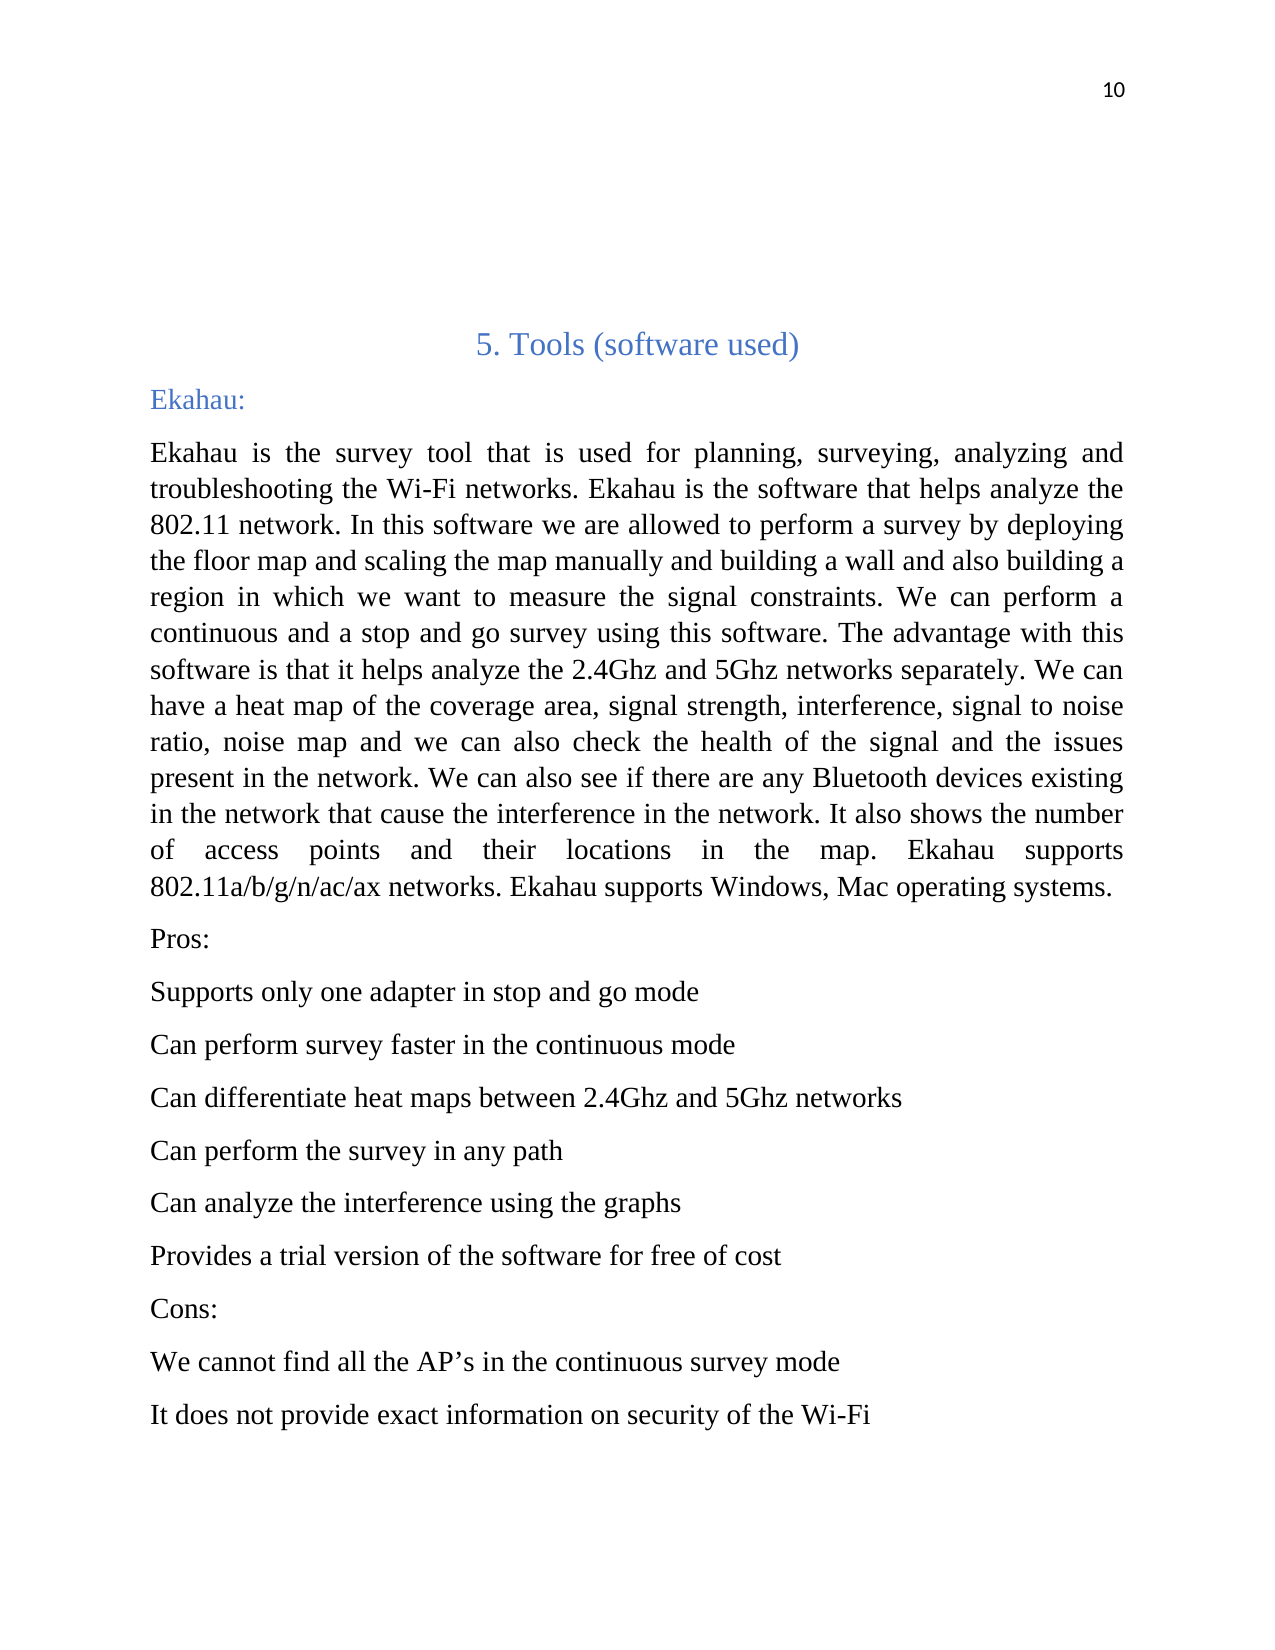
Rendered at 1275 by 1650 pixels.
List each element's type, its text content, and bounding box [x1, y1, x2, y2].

text Can perform the survey in any path [150, 1133, 1125, 1166]
text 5. Tools (software used) [150, 324, 1125, 362]
text Ekahau: [150, 382, 1125, 416]
text Cons: [150, 1291, 1125, 1325]
text It does not provide exact information on security of the Wi-Fi [150, 1397, 1125, 1430]
text Ekahau is the survey tool that is used for planning, surveying, analyzing and troubleshooting the Wi-Fi networks. Ekahau is the software that helps analyze the 802.11 network. In this software we are allowed to perform a survey by deploying the floor map and scaling the map manually and building a wall and also building a region in which we want to measure the signal constraints. We can perform a continuous and a stop and go survey using this software. The advantage with this software is that it helps analyze the 2.4Ghz and 5Ghz networks separately. We can have a heat map of the coverage area, signal strength, interference, signal to noise ratio, noise map and we can also check the health of the signal and the issues present in the network. We can also see if there are any Bluetooth devices existing in the network that cause the interference in the network. It also shows the number of access points and their locations in the map. Ekahau supports 802.11a/b/g/n/ac/ax networks. Ekahau supports Windows, Mac operating systems. [150, 435, 1125, 902]
text Can analyze the interference using the graphs [150, 1186, 1125, 1219]
text We cannot find all the AP’s in the continuous survey mode [150, 1344, 1125, 1377]
text Can differentiate heat maps between 2.4Ghz and 5Ghz networks [150, 1080, 1125, 1113]
text Provides a trial version of the software for free of cost [150, 1238, 1125, 1272]
text Supports only one adapter in stop and go mode [150, 974, 1125, 1008]
text Pros: [150, 921, 1125, 955]
text Can perform survey faster in the continuous mode [150, 1027, 1125, 1061]
